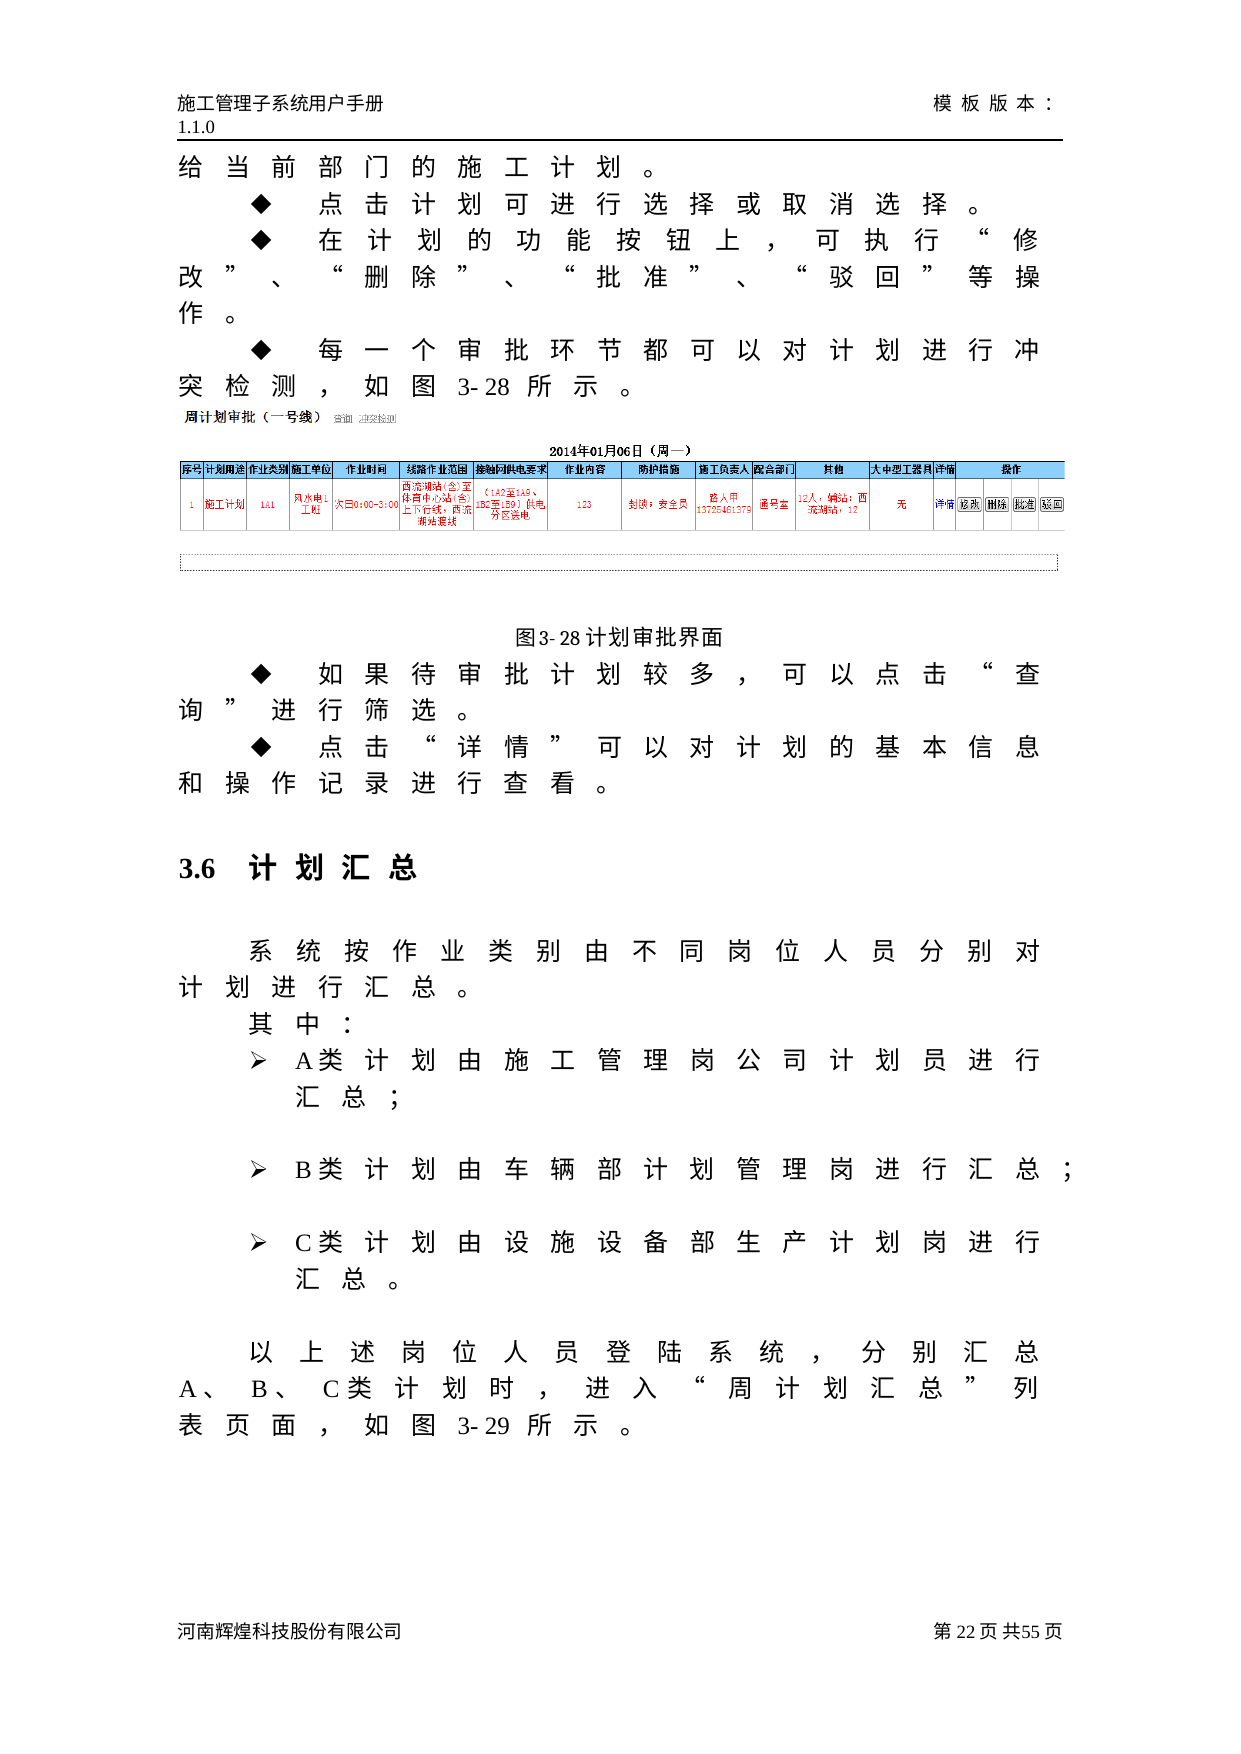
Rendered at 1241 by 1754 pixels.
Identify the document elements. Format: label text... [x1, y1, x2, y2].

text 以上述岗位人员登陆系统，分别汇总A、B、C类计划时，进入“周计划汇总”列表页面，如所示 [179, 1332, 1061, 1442]
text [179, 148, 1061, 184]
text 其中： [179, 1004, 1061, 1041]
text 计划审批界面 [179, 618, 1061, 654]
list C类计划由设施设备部生产计划岗进行汇总。 [232, 1223, 1061, 1332]
list 在计划的功能按钮上，可执行“修改”、“删除”、“批准”、“驳回”等操作。 [179, 221, 1061, 330]
list 点击计划可进行选择或取消选择。 [179, 184, 1061, 221]
text 系统按作业类别由不同岗位人员分别对计划进行汇总。 [179, 931, 1061, 1004]
list 点击“详情”可以对计划的基本信息和操作记录进行查看。 [179, 727, 1061, 800]
list A类计划由施工管理岗公司计划员进行汇总； [232, 1041, 1061, 1150]
list B类计划由车辆部计划管理岗进行汇总； [232, 1150, 1061, 1223]
list 每一个审批环节都可以对计划进行冲突检测，如所示。 [179, 330, 1061, 403]
picture [178, 403, 1065, 582]
subtitle 计划汇总 [179, 829, 1061, 902]
list 如果待审批计划较多，可以点击“查询”进行筛选。 [179, 654, 1061, 727]
